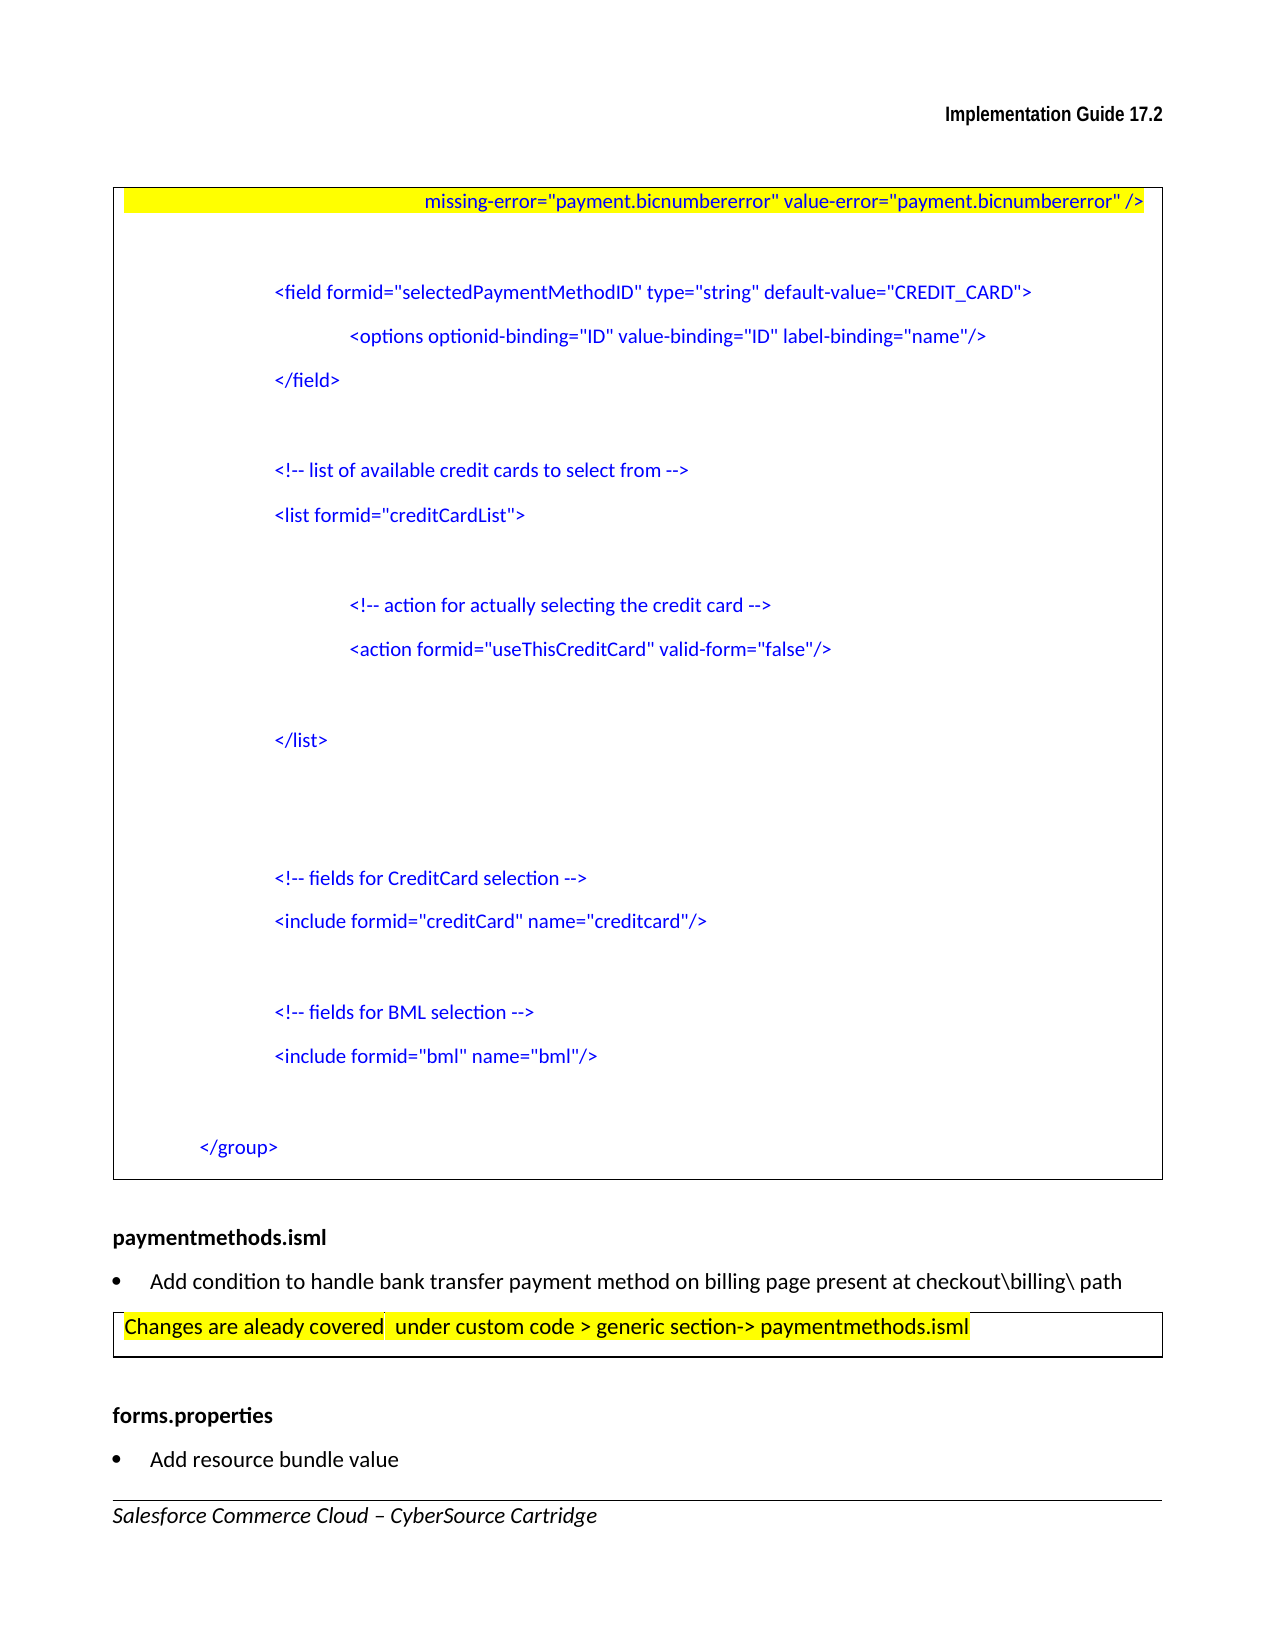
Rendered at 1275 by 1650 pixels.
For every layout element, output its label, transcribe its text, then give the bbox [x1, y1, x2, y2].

subtitle forms.properties [112, 1401, 1162, 1429]
list Add resource bundle value [112, 1446, 1162, 1473]
list Add condition to handle bank transfer payment method on billing page present at checkout\billing\ path [112, 1268, 1162, 1295]
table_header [114, 188, 1162, 1178]
table_header Changes are aleady covered under custom code > generic section-> paymentmethods.isml [114, 1313, 1162, 1356]
subtitle paymentmethods.isml [112, 1223, 1162, 1251]
